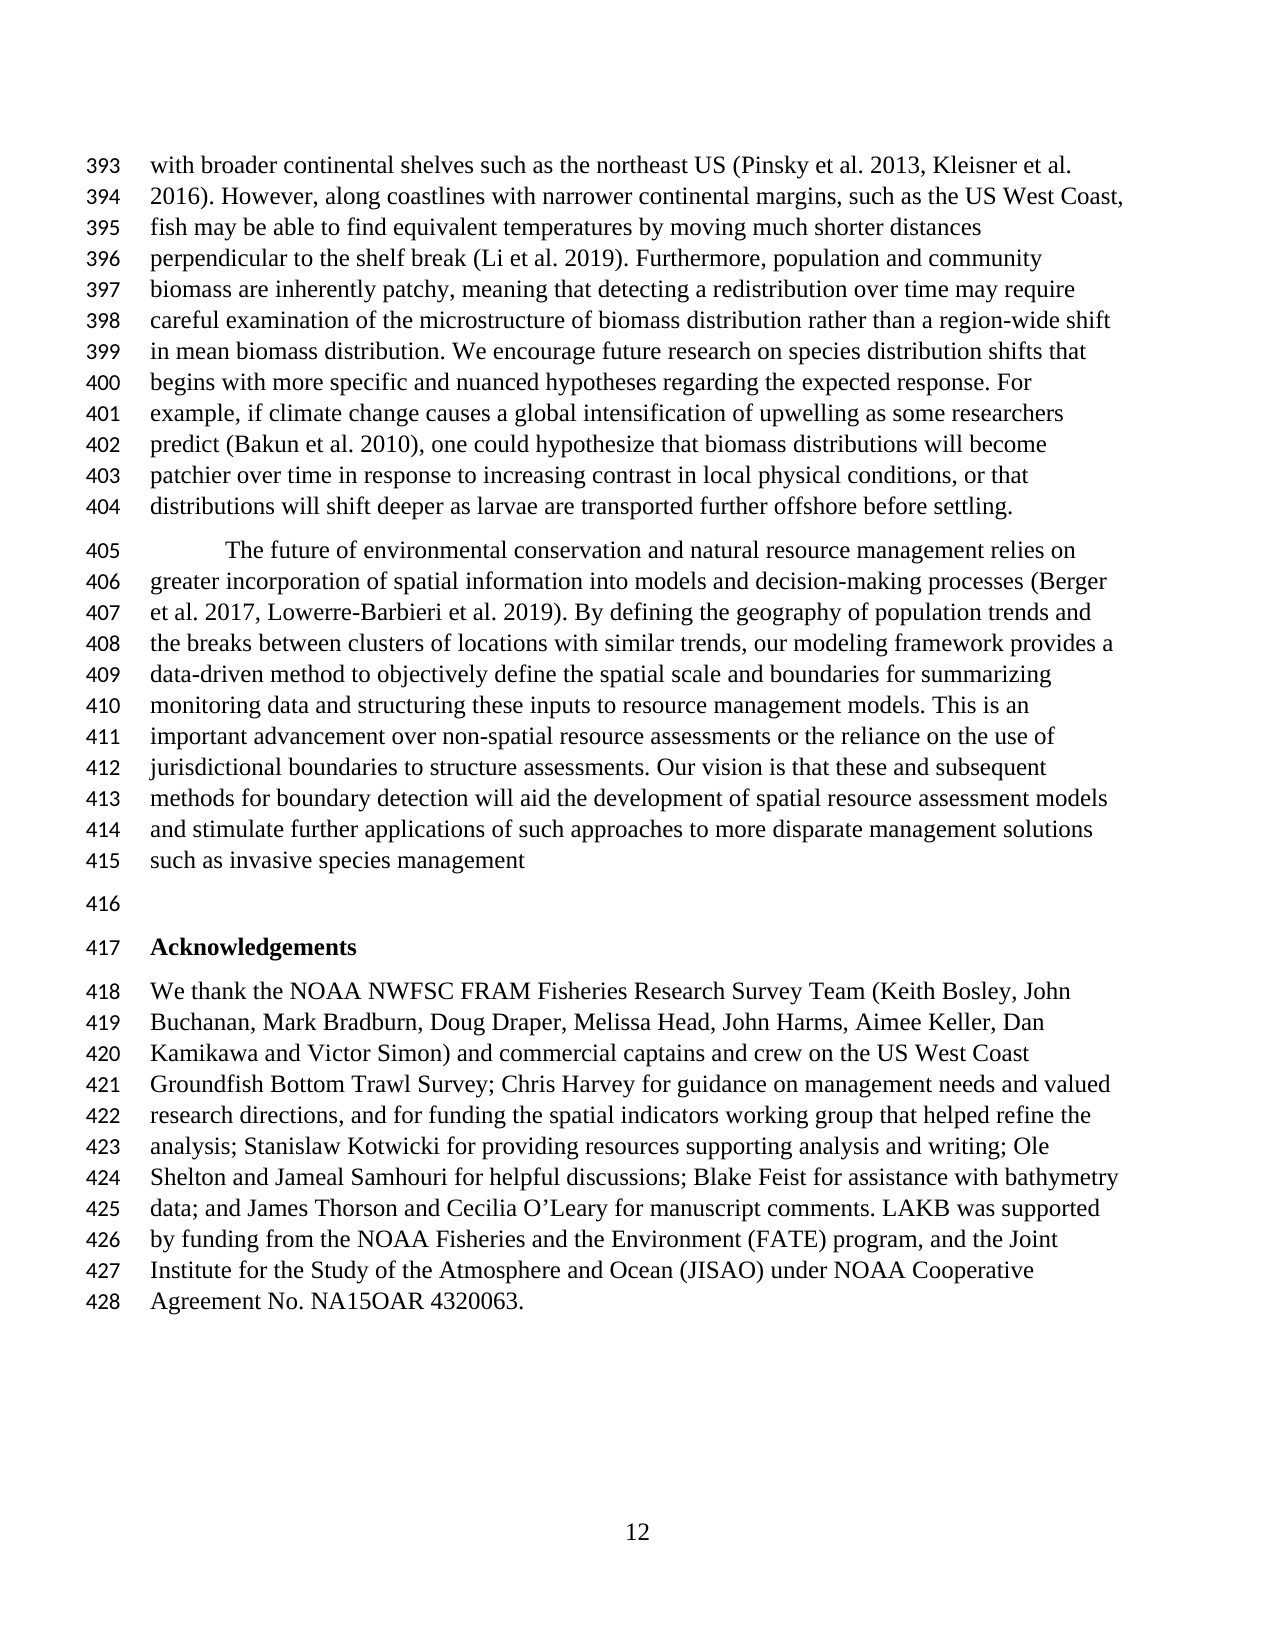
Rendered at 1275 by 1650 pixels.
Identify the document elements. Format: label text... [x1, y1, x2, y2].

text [150, 150, 1125, 520]
text We thank the NOAA NWFSC FRAM Fisheries Research Survey Team (Keith Bosley, John Buchanan, Mark Bradburn, Doug Draper, Melissa Head, John Harms, Aimee Keller, Dan Kamikawa and Victor Simon) and commercial captains and crew on the US West Coast Groundfish Bottom Trawl Survey; Chris Harvey for guidance on management needs and valued research directions, and for funding the spatial indicators working group that helped refine the analysis; Stanislaw Kotwicki for providing resources supporting analysis and writing; Ole Shelton and Jameal Samhouri for helpful discussions; Blake Feist for assistance with bathymetry data; and James Thorson and Cecilia O’Leary for manuscript comments. LAKB was supported by funding from the NOAA Fisheries and the Environment (FATE) program, and the Joint Institute for the Study of the Atmosphere and Ocean (JISAO) under NOAA Cooperative Agreement No. NA15OAR 4320063. [150, 976, 1125, 1315]
text The future of environmental conservation and natural resource management relies on greater incorporation of spatial information into models and decision-making processes (Berger et al. 2017, Lowerre-Barbieri et al. 2019). By defining the geography of population trends and the breaks between clusters of locations with similar trends, our modeling framework provides a data-driven method to objectively define the spatial scale and boundaries for summarizing monitoring data and structuring these inputs to resource management models. This is an important advancement over non-spatial resource assessments or the reliance on the use of jurisdictional boundaries to structure assessments. Our vision is that these and subsequent methods for boundary detection will aid the development of spatial resource assessment models and stimulate further applications of such approaches to more disparate management solutions such as invasive species management [150, 535, 1125, 874]
text Acknowledgements [150, 932, 1125, 961]
